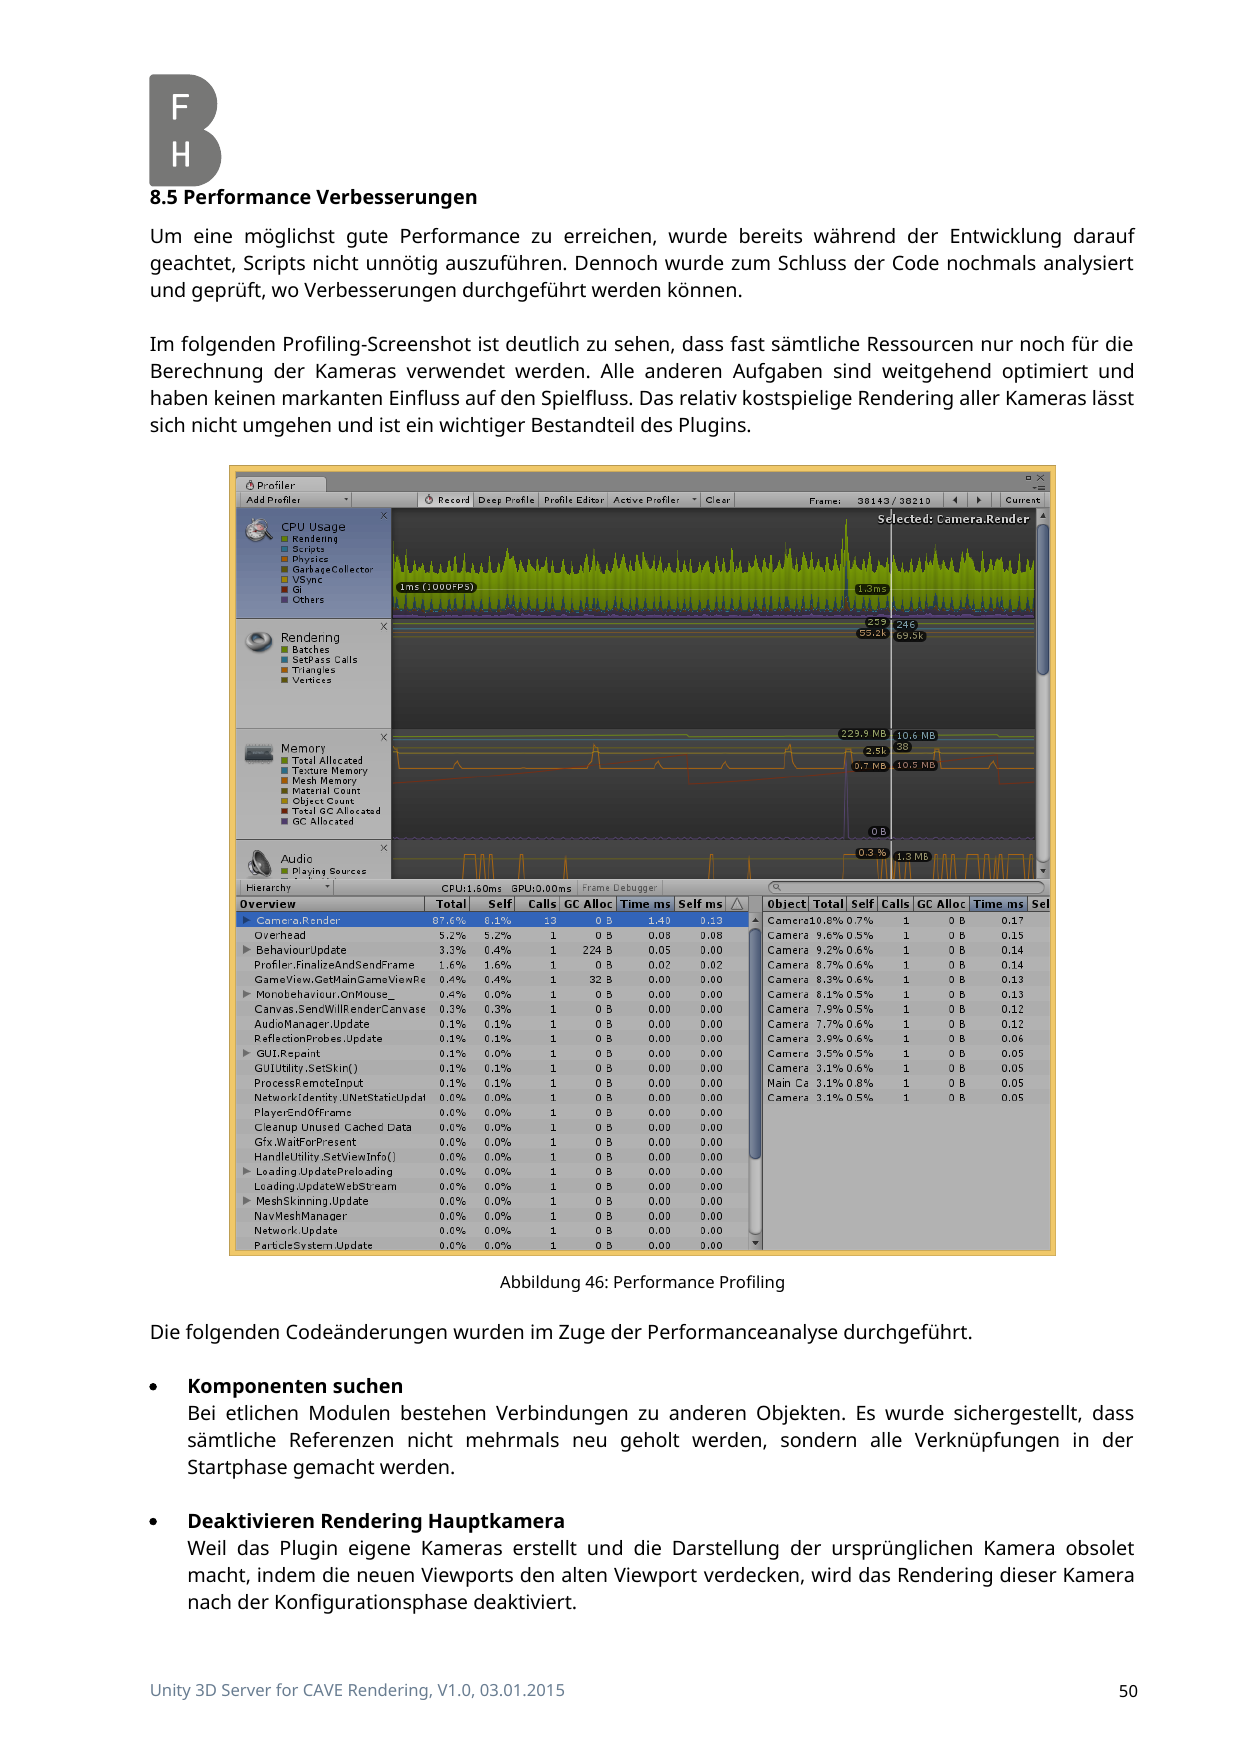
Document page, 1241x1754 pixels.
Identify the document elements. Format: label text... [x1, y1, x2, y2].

list Bei etlichen Modulen bestehen Verbindungen zu anderen Objekten. Es wurde sichergestellt, dass sämtliche Referenzen nicht mehrmals neu geholt werden, sondern alle Verknüpfungen in der Startphase gemacht werden. [187, 1399, 1136, 1480]
subtitle Performance Verbesserungen [149, 183, 1136, 210]
list Weil das Plugin eigene Kameras erstellt und die Darstellung der ursprünglichen Kamera obsolet macht, indem die neuen Viewports den alten Viewport verdecken, wird das Rendering dieser Kamera nach der Konfigurationsphase deaktiviert. [187, 1534, 1136, 1615]
picture [229, 465, 1056, 1256]
list Deaktivieren Rendering Hauptkamera [149, 1507, 1136, 1534]
list Komponenten suchen [149, 1372, 1136, 1399]
text Um eine möglichst gute Performance zu erreichen, wurde bereits während der Entwicklung darauf geachtet, Scripts nicht unnötig auszuführen. Dennoch wurde zum Schluss der Code nochmals analysiert und geprüft, wo Verbesserungen durchgeführt werden können. [149, 223, 1136, 303]
text Abbildung 46: Performance Profiling [149, 1268, 1136, 1293]
text Die folgenden Codeänderungen wurden im Zuge der Performanceanalyse durchgeführt. [149, 1318, 1136, 1346]
text Im folgenden Profiling-Screenshot ist deutlich zu sehen, dass fast sämtliche Ressourcen nur noch für die Berechnung der Kameras verwendet werden. Alle anderen Aufgaben sind weitgehend optimiert und haben keinen markanten Einfluss auf den Spielfluss. Das relativ kostspielige Rendering aller Kameras lässt sich nicht umgehen und ist ein wichtiger Bestandteil des Plugins. [149, 331, 1136, 438]
